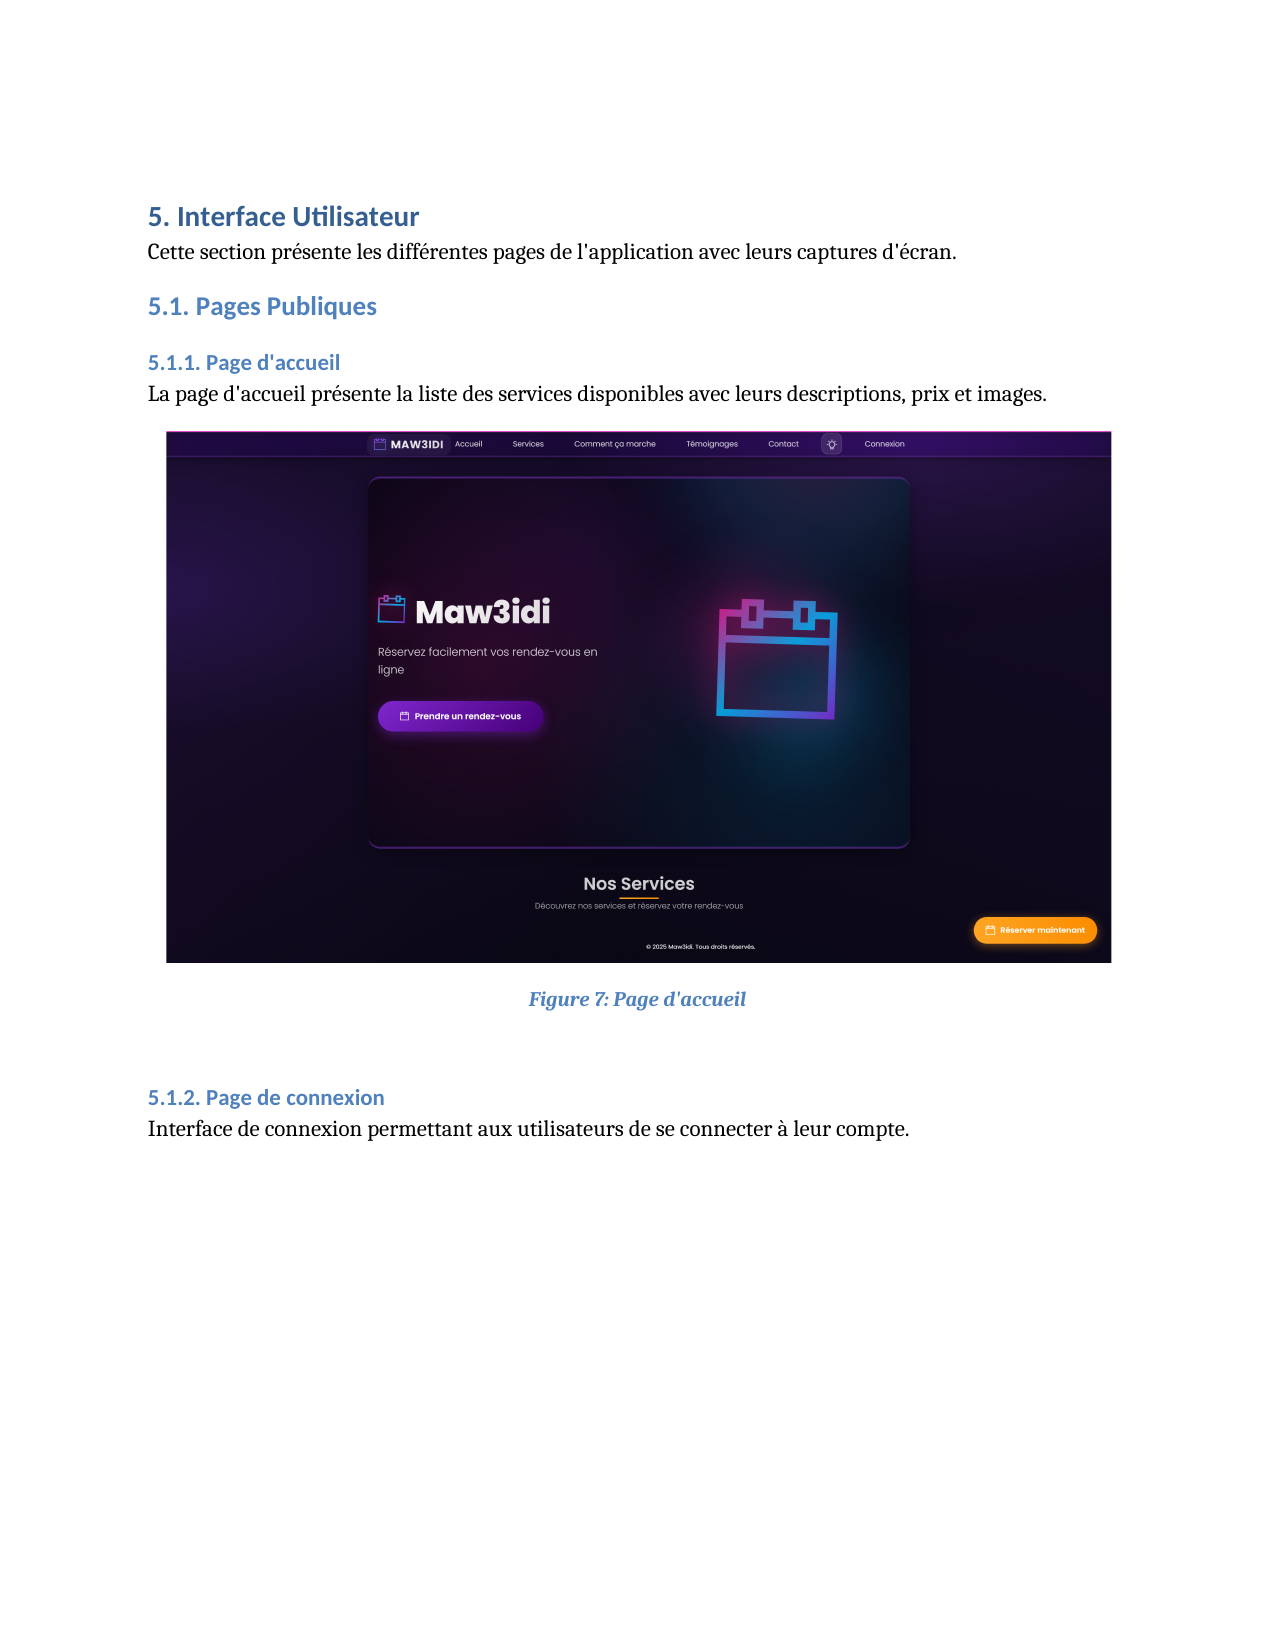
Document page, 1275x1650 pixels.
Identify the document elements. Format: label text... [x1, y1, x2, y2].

picture [166, 431, 1112, 963]
text La page d'accueil présente la liste des services disponibles avec leurs descriptions, prix et images. [148, 381, 1127, 407]
text Interface de connexion permettant aux utilisateurs de se connecter à leur compte. [148, 1116, 1127, 1142]
subtitle 5. Interface Utilisateur [148, 198, 1127, 233]
text Cette section présente les différentes pages de l'application avec leurs captures d'écran. [148, 238, 1127, 265]
subtitle 5.1. Pages Publiques [148, 289, 1127, 323]
text Figure 7: Page d'accueil [148, 988, 1127, 1012]
subtitle 5.1.2. Page de connexion [148, 1083, 1127, 1112]
subtitle 5.1.1. Page d'accueil [148, 348, 1127, 376]
